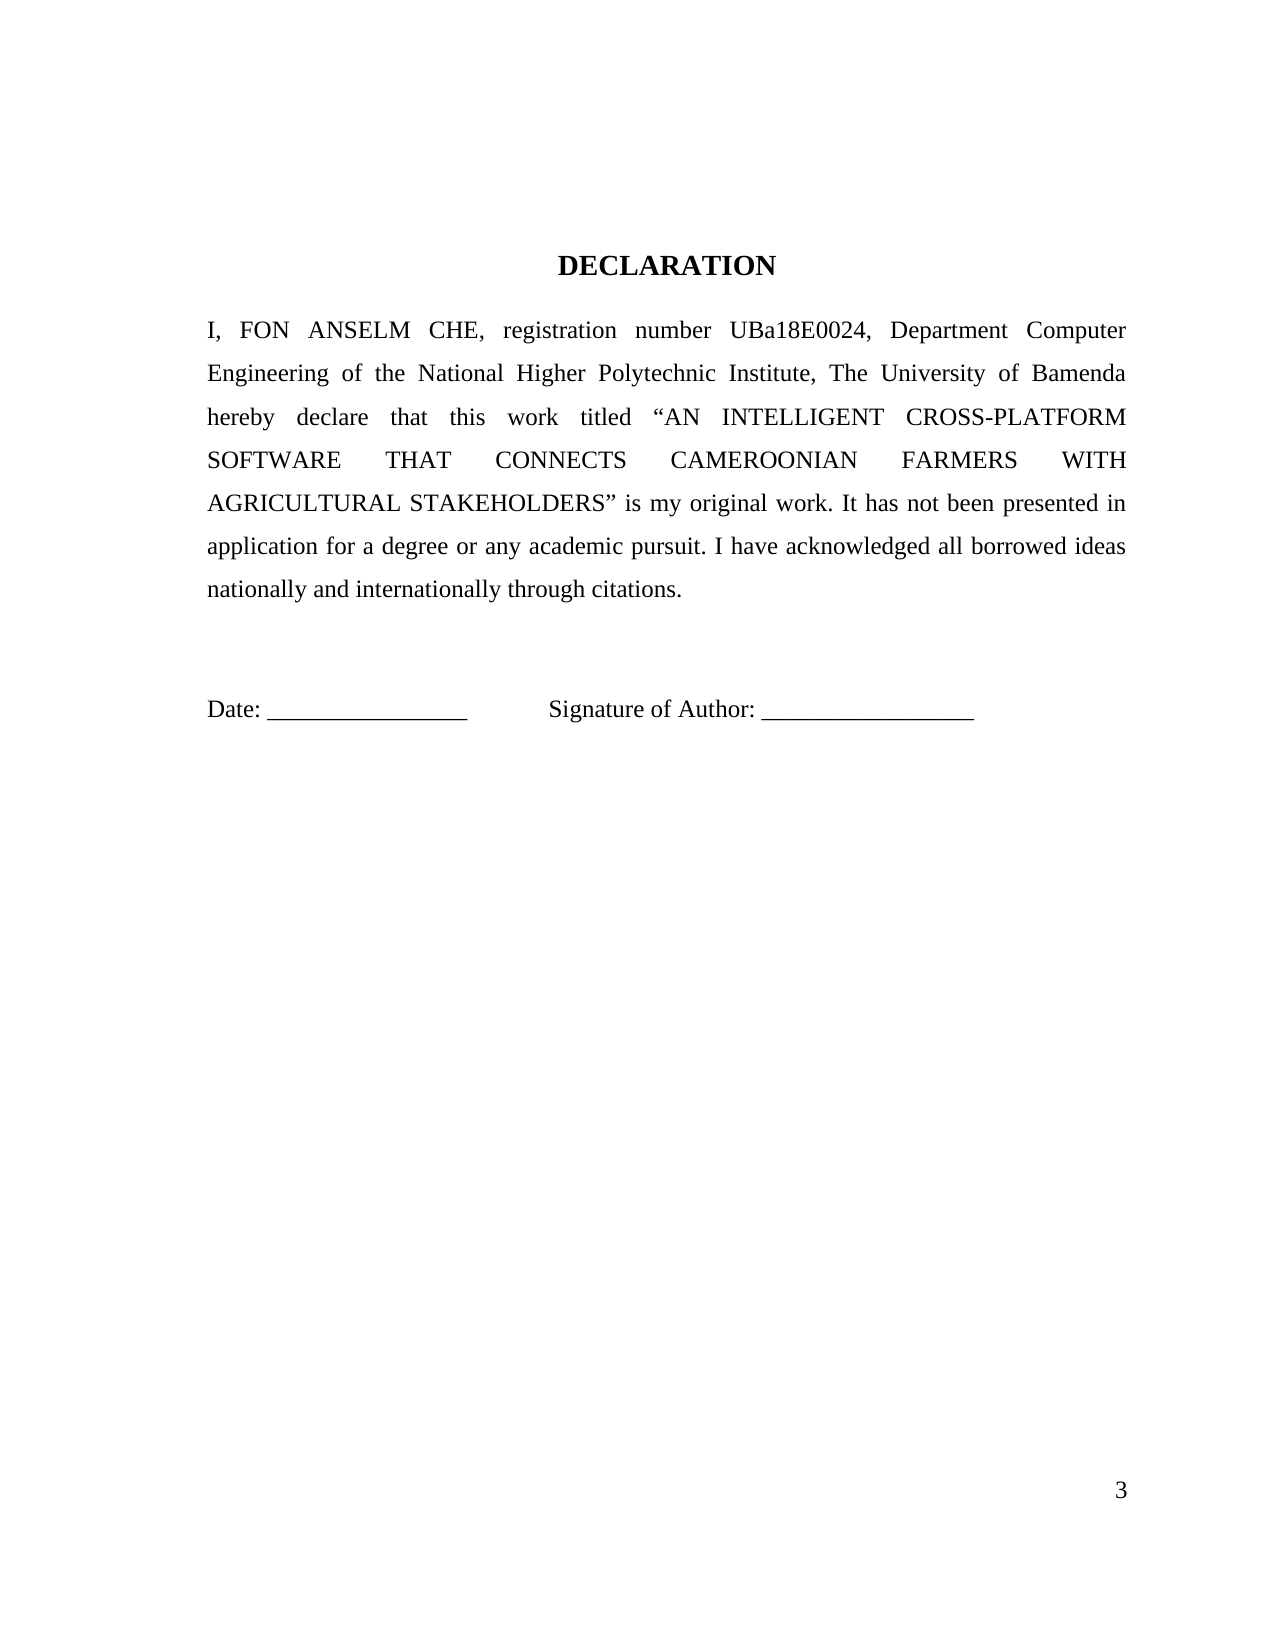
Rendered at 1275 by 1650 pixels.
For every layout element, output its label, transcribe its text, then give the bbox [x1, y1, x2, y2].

text I, FON ANSELM CHE, registration number UBa18E0024, Department Computer Engineering of the National Higher Polytechnic Institute, The University of Bamenda hereby declare that this work titled “AN INTELLIGENT CROSS-PLATFORM SOFTWARE THAT CONNECTS CAMEROONIAN FARMERS WITH AGRICULTURAL STAKEHOLDERS” is my original work. It has not been presented in application for a degree or any academic pursuit. I have acknowledged all borrowed ideas nationally and internationally through citations. [207, 315, 1127, 603]
text Date: ________________ Signature of Author: _________________ [207, 694, 1127, 722]
subtitle DECLARATION [207, 248, 1127, 282]
